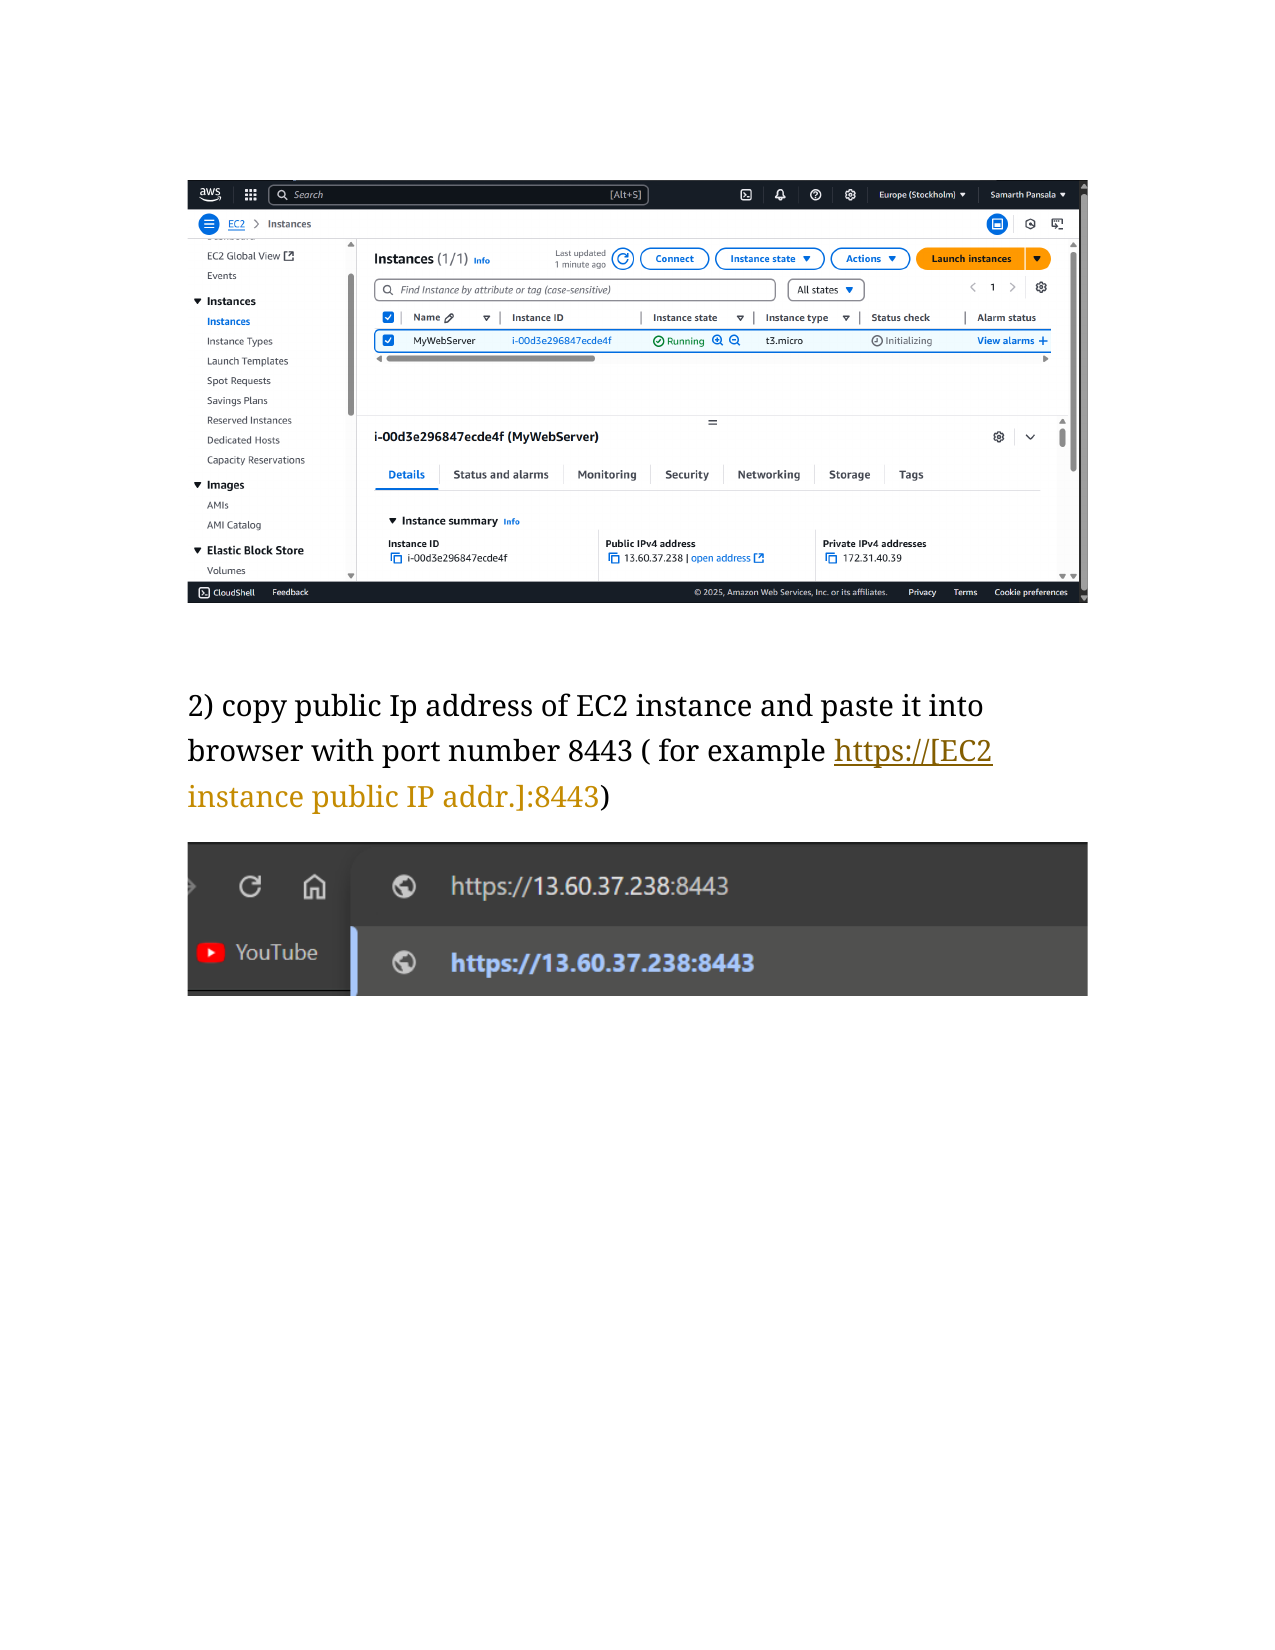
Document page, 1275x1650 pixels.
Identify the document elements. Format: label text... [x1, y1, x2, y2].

picture [187, 180, 1088, 603]
text 2) copy public Ip address of EC2 instance and paste it into browser with port number 8443 ( for example https://[EC2 instance public IP addr.]:8443) [187, 685, 1087, 816]
picture [187, 842, 1088, 996]
